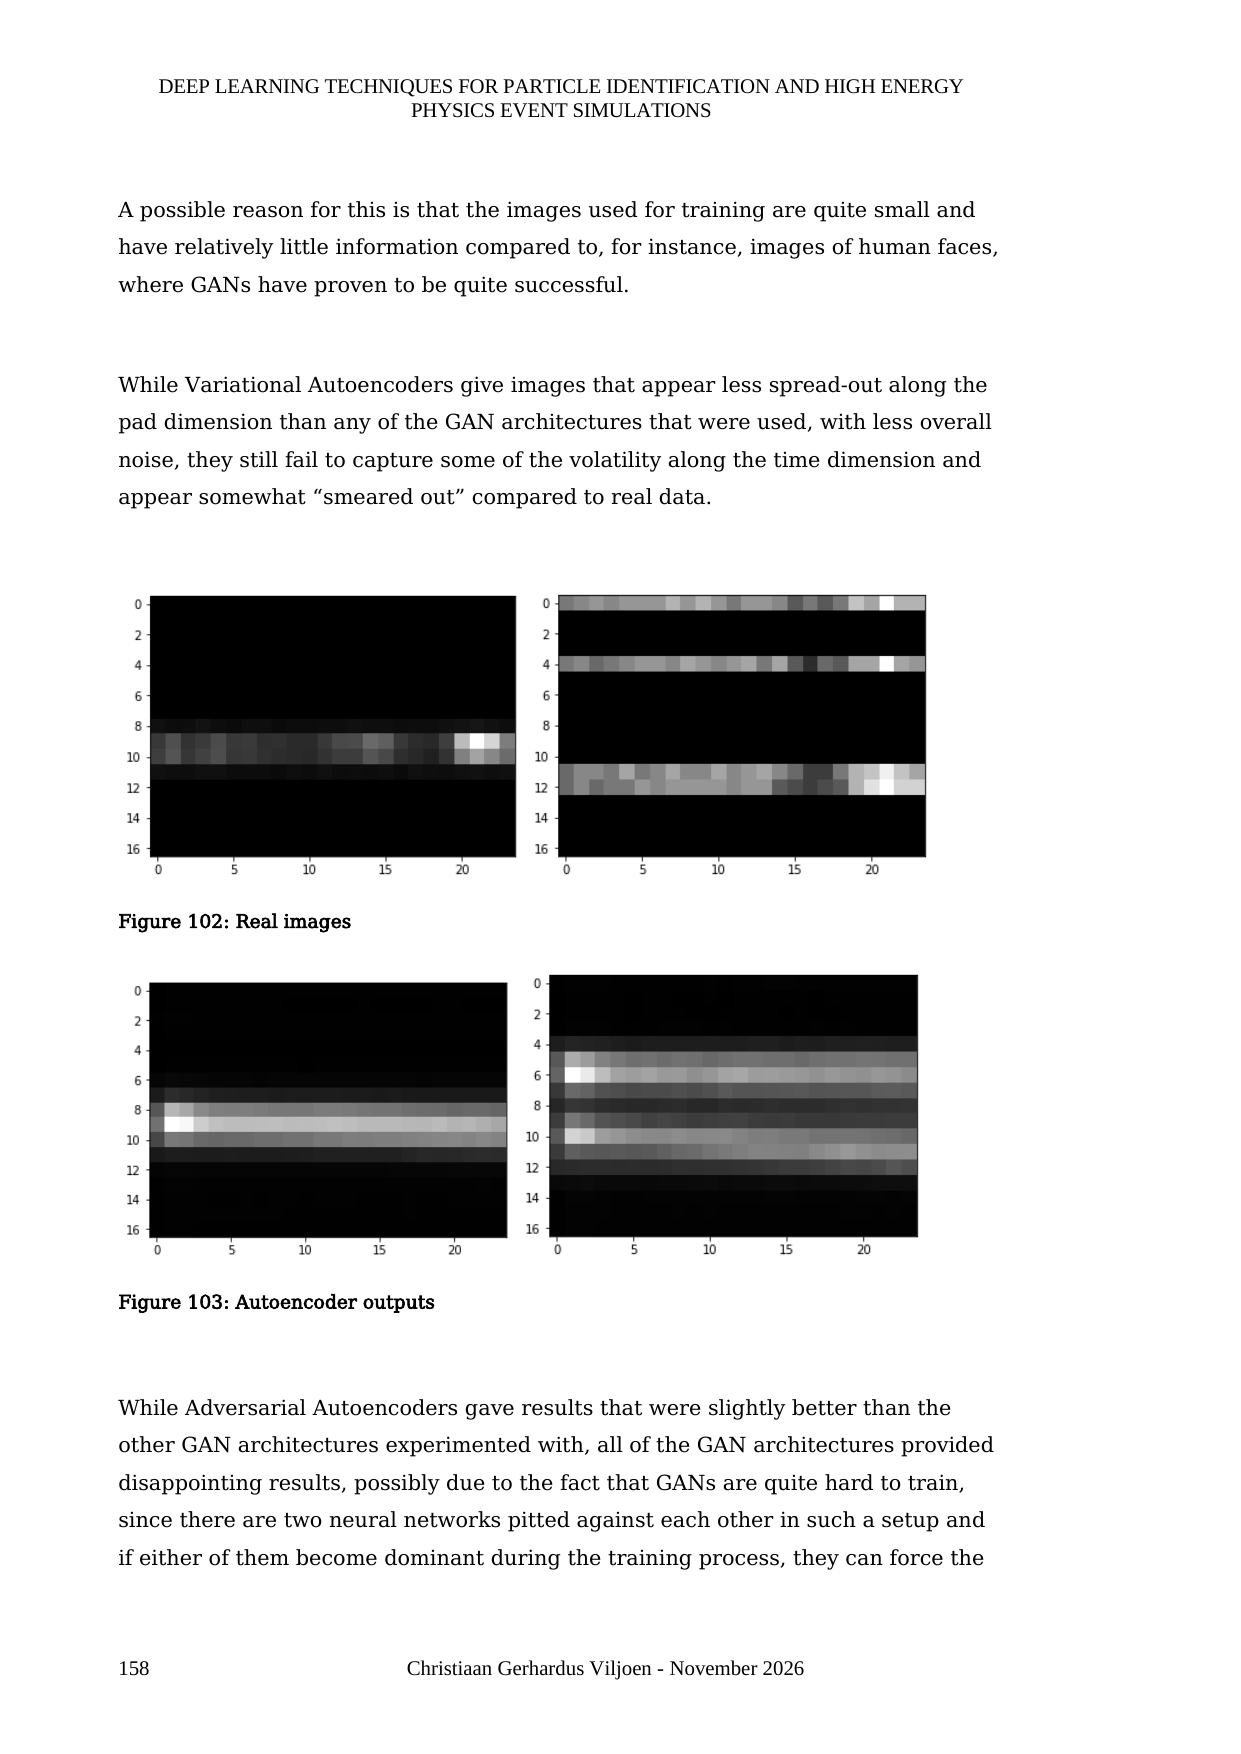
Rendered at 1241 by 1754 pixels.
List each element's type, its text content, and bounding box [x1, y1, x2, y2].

text Figure 102: Real images [118, 909, 1004, 932]
picture [118, 963, 929, 1265]
text While Variational Autoencoders give images that appear less spread-out along the pad dimension than any of the GAN architectures that were used, with less overall noise, they still fail to capture some of the volatility along the time dimension and appear somewhat “smeared out” compared to real data. [118, 371, 1004, 509]
text A possible reason for this is that the images used for training are quite small and have relatively little information compared to, for instance, images of human faces, where GANs have proven to be quite successful. [118, 196, 1004, 296]
picture [118, 583, 937, 885]
text Figure 103: Autoencoder outputs [118, 1290, 1004, 1312]
